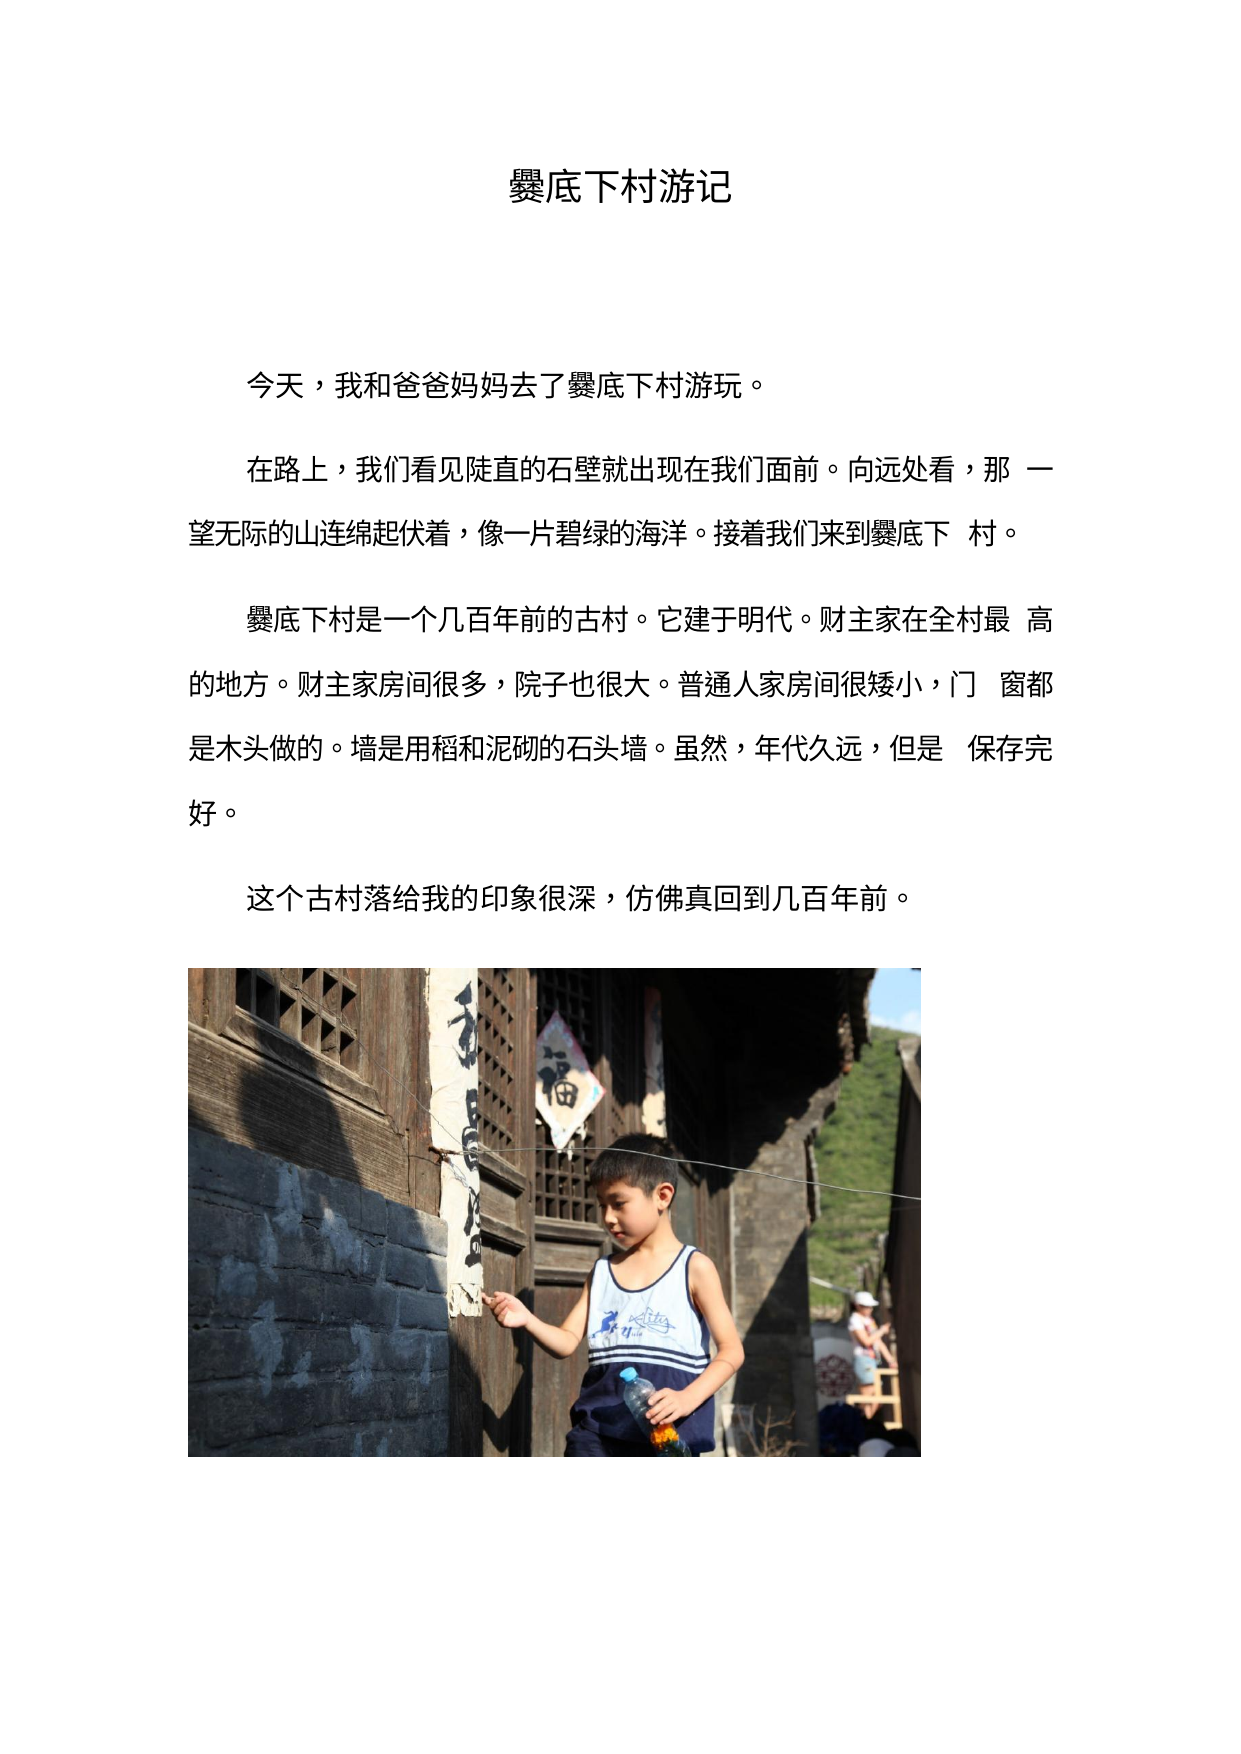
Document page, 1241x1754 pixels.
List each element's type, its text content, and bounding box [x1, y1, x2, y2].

subtitle 爨底下村游记 [508, 161, 1184, 212]
picture [188, 968, 921, 1457]
text 这个古村落给我的印象很深，仿佛真回到几百年前。 [246, 878, 1184, 918]
text 今天，我和爸爸妈妈去了爨底下村游玩。 [246, 365, 1184, 404]
text 在路上，我们看见陡直的石壁就出现在我们面前。向远处看，那 一望无际的山连绵起伏着，像一片碧绿的海洋。接着我们来到爨底下 村。 [188, 449, 1053, 553]
text 爨底下村是一个几百年前的古村。它建于明代。财主家在全村最 高的地方。财主家房间很多，院子也很大。普通人家房间很矮小，门 窗都是木头做的。墙是用稻和泥砌的石头墙。虽然，年代久远，但是 保存完好。 [188, 599, 1053, 833]
